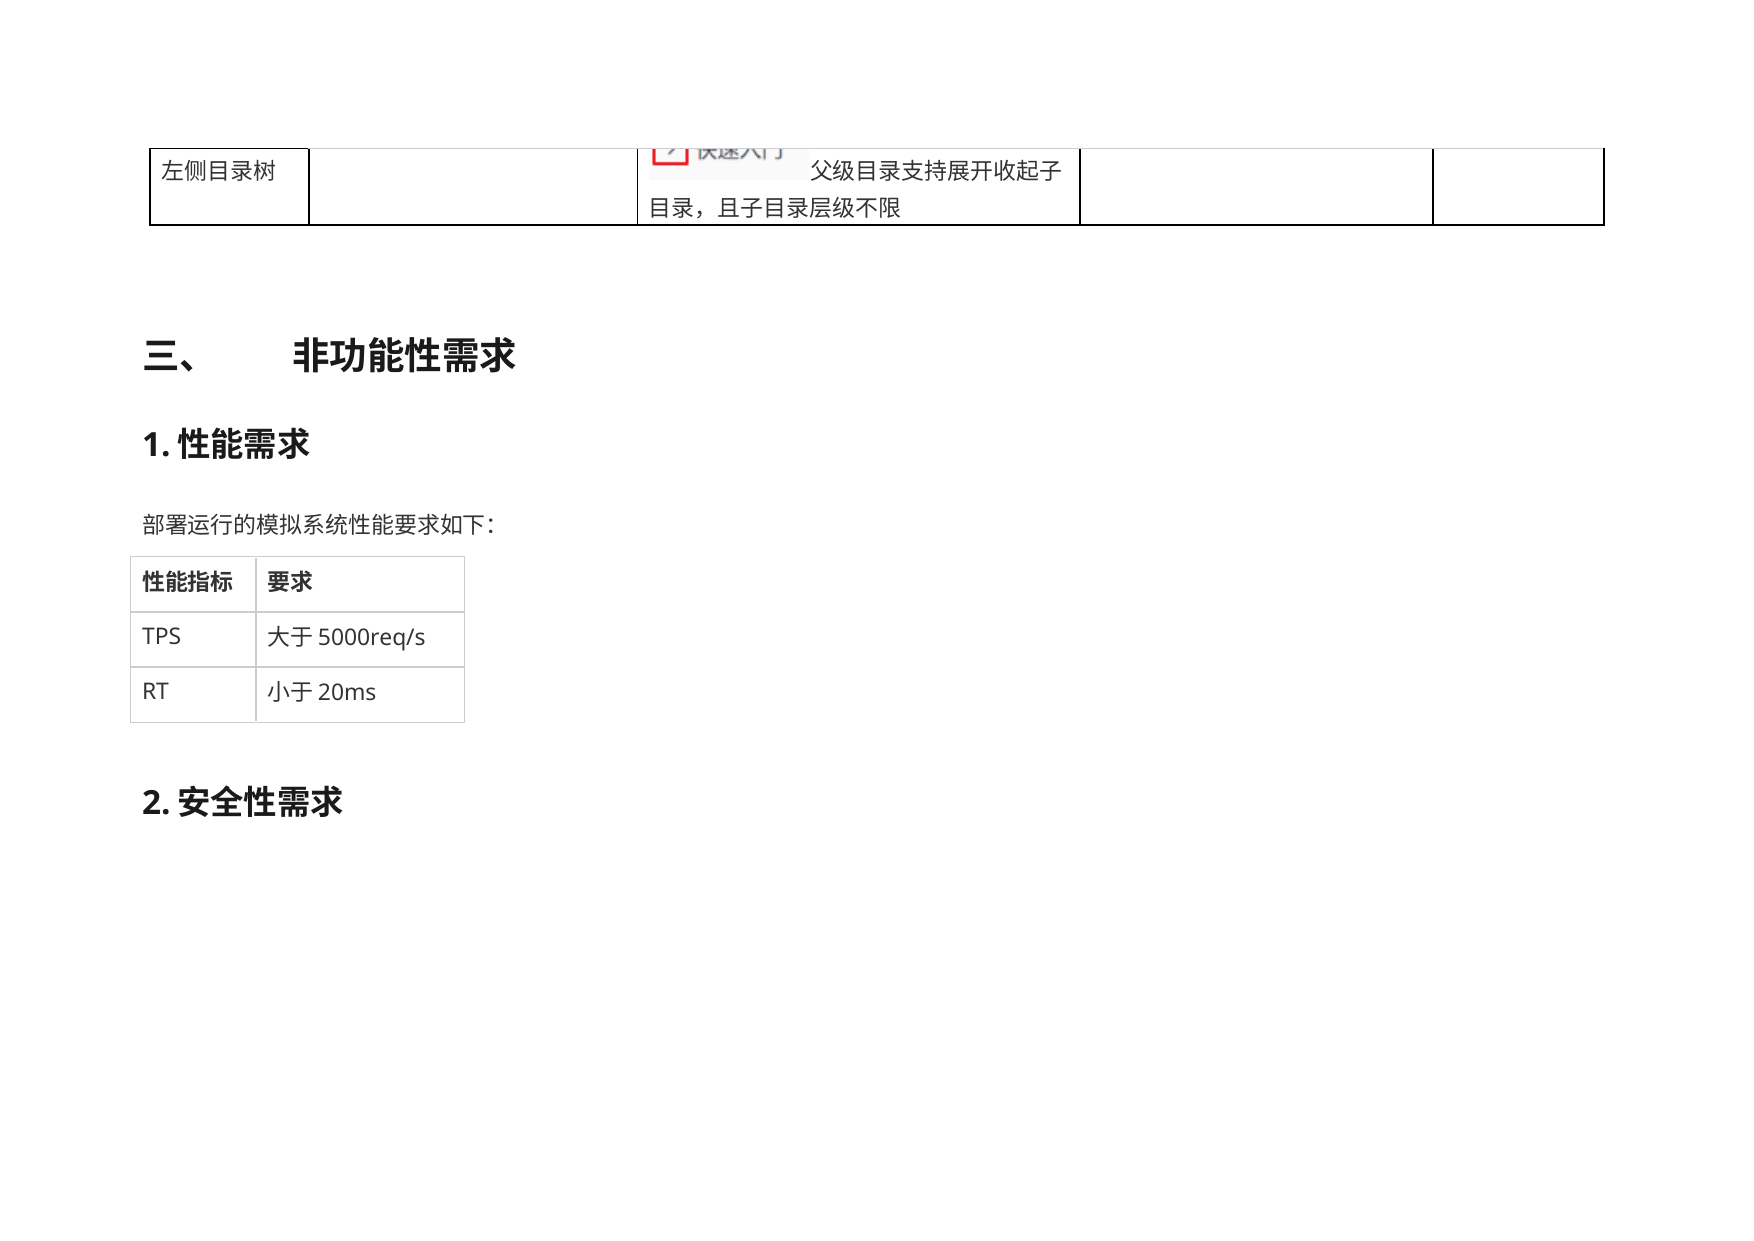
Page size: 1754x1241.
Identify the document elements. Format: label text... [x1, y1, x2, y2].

subtitle 安全性需求 [142, 776, 1612, 824]
table_cell 左侧目录树 [151, 149, 308, 224]
table_header 要求 [257, 557, 464, 611]
table_cell [1434, 149, 1603, 224]
table_cell 小于20ms [257, 668, 464, 721]
table_cell 父级目录支持展开收起子目录，且子目录层级不限 [638, 149, 1079, 224]
table_cell TPS [131, 613, 255, 666]
picture [648, 149, 810, 180]
subtitle 非功能性需求 [142, 326, 1612, 380]
subtitle 性能需求 [142, 418, 1612, 466]
table_cell [310, 149, 637, 224]
table_cell [1081, 149, 1432, 224]
table_cell 大于5000req/s [257, 613, 464, 666]
table_cell RT [131, 668, 255, 721]
table_header 性能指标 [131, 557, 256, 611]
text 部署运行的模拟系统性能要求如下： [142, 506, 1612, 540]
